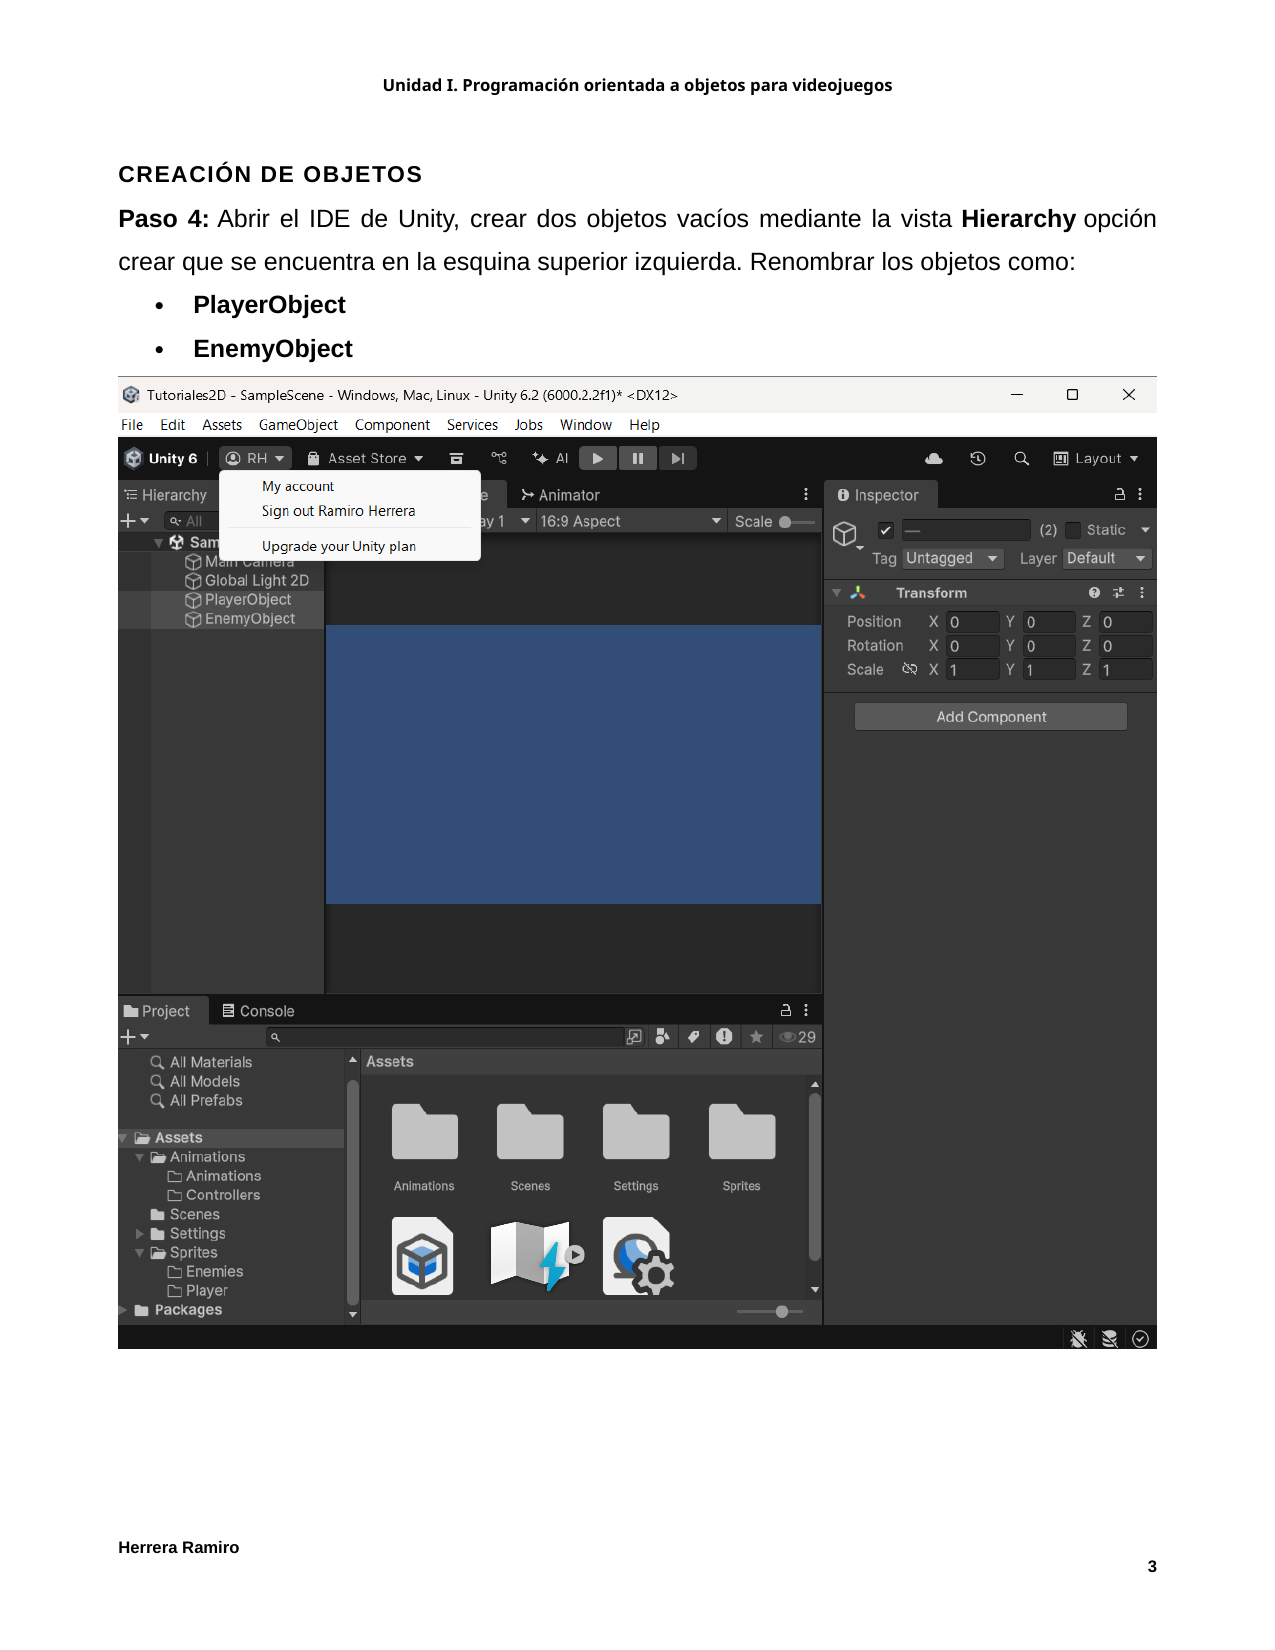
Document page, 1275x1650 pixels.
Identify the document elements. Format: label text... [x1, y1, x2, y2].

subtitle CREACIÓN DE OBJETOS [118, 161, 1157, 188]
list PlayerObject [156, 291, 1157, 319]
picture [118, 376, 1157, 1349]
list EnemyObject [156, 334, 1157, 362]
text Paso 4: Abrir el IDE de Unity, crear dos objetos vacíos mediante la vista Hierarchy opción crear que se encuentra en la esquina superior izquierda. Renombrar los objetos como: [118, 204, 1157, 276]
